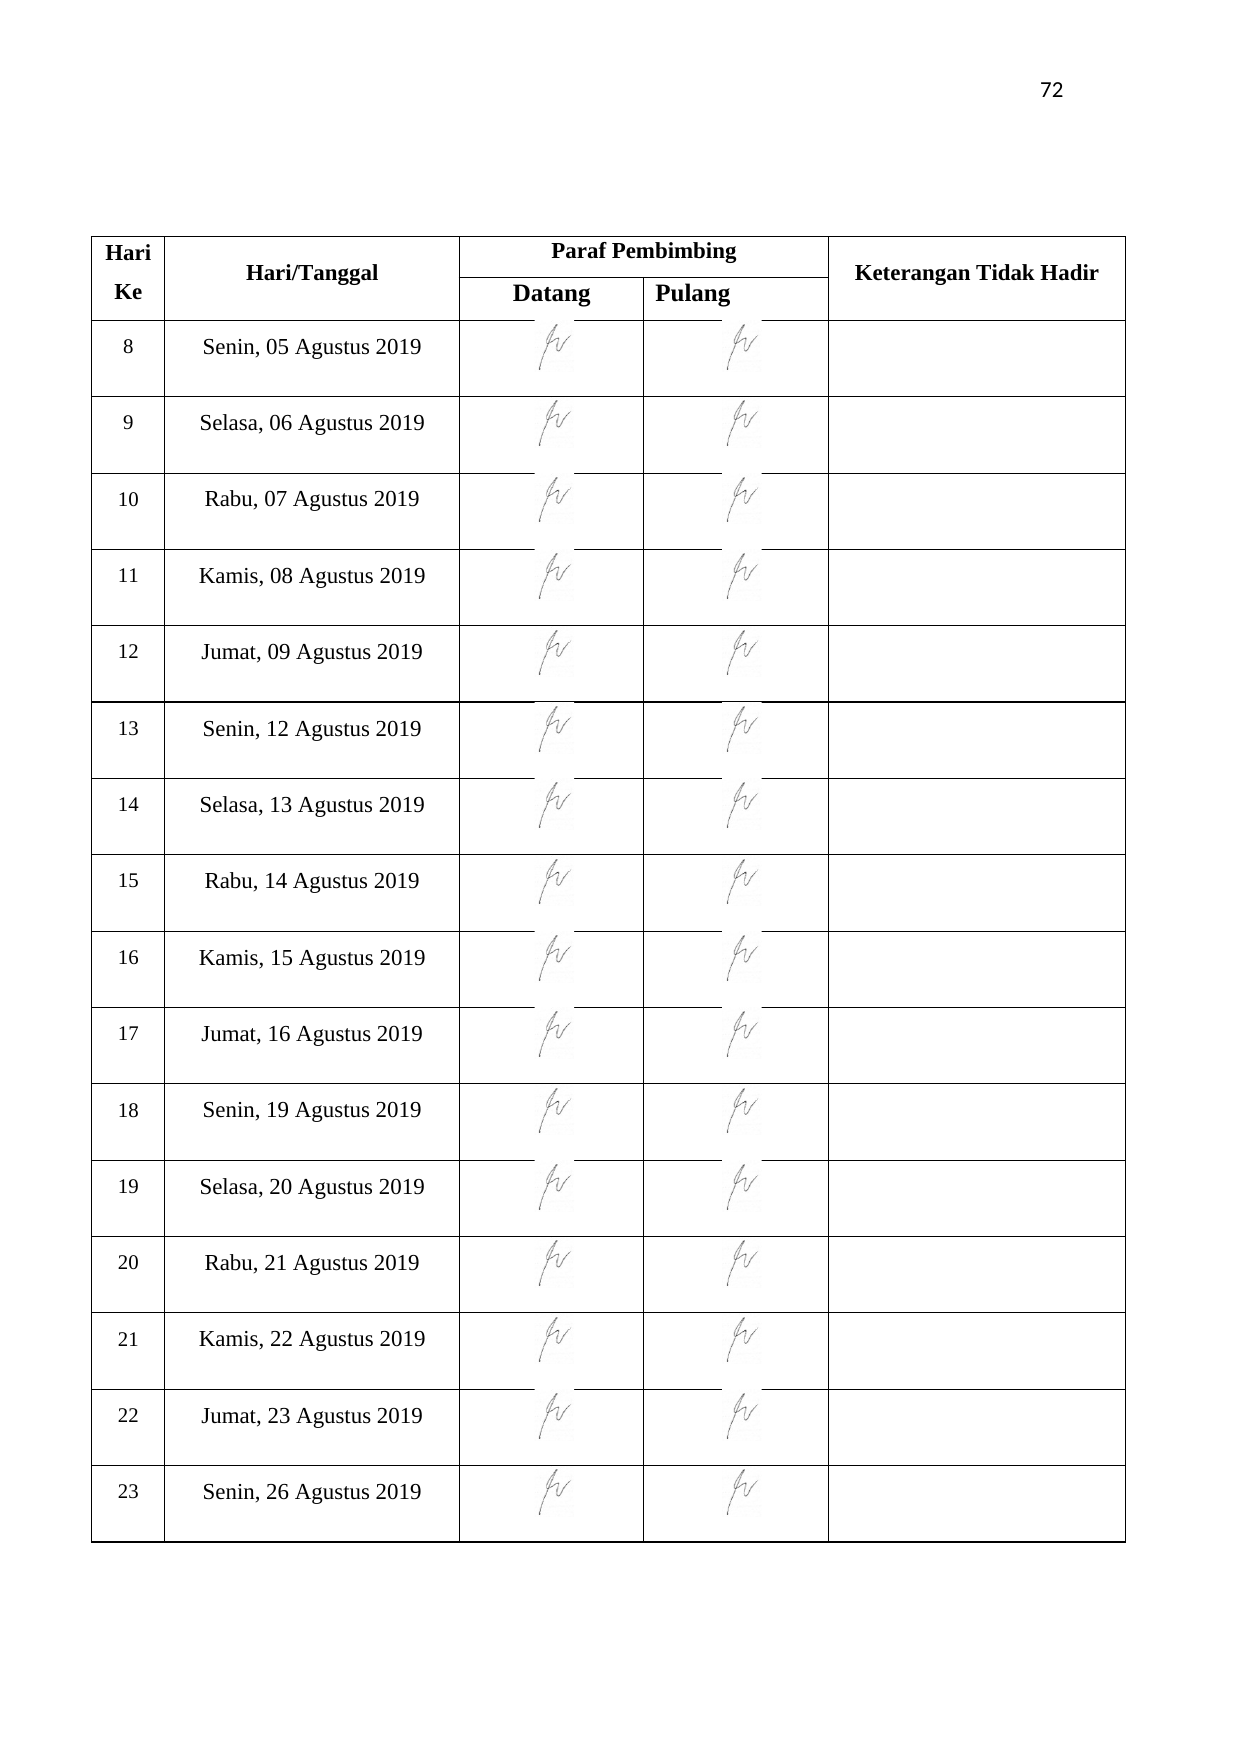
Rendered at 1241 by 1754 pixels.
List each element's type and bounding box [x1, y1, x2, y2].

picture [722, 778, 762, 830]
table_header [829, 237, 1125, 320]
picture [722, 473, 762, 524]
picture [534, 1084, 575, 1135]
picture [534, 778, 575, 830]
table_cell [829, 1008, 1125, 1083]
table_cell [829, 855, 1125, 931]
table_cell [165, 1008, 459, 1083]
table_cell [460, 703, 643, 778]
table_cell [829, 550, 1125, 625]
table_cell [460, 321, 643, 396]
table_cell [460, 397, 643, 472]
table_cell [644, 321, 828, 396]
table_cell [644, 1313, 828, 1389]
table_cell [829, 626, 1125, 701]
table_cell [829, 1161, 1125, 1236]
picture [722, 702, 762, 754]
picture [722, 1313, 762, 1364]
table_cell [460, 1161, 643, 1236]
picture [534, 320, 575, 372]
picture [534, 397, 575, 448]
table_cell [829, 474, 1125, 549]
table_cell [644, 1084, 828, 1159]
picture [722, 855, 762, 906]
picture [534, 626, 575, 677]
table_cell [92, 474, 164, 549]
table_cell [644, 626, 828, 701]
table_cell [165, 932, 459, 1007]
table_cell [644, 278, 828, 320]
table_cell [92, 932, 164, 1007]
picture [722, 1160, 762, 1212]
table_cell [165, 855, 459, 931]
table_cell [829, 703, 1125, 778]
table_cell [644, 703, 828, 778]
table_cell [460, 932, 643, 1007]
picture [722, 1237, 762, 1288]
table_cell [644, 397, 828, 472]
picture [722, 549, 762, 601]
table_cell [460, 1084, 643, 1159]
picture [722, 1084, 762, 1135]
picture [722, 1466, 762, 1517]
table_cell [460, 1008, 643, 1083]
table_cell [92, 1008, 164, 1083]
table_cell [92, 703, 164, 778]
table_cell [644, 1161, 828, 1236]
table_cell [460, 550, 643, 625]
picture [534, 549, 575, 601]
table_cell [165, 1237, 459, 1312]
picture [722, 1389, 762, 1441]
picture [722, 931, 762, 983]
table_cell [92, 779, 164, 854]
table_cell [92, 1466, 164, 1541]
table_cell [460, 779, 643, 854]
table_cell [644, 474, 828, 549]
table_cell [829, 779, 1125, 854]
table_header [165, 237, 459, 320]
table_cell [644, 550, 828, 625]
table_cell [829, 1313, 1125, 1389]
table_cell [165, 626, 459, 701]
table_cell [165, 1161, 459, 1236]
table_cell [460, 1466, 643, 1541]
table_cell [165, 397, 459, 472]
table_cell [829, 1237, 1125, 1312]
picture [722, 1007, 762, 1059]
picture [534, 1466, 575, 1517]
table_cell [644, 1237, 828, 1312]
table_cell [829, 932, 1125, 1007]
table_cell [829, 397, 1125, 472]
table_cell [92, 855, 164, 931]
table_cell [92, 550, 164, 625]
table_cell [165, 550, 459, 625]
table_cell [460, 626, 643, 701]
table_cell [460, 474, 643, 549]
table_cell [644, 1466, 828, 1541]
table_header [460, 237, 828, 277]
picture [534, 1160, 575, 1212]
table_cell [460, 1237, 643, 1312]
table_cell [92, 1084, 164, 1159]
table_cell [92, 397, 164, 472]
picture [534, 931, 575, 983]
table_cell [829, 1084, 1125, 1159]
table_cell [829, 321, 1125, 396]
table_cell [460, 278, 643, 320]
picture [534, 702, 575, 754]
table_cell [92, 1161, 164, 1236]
picture [722, 397, 762, 448]
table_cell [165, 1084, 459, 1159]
picture [534, 473, 575, 524]
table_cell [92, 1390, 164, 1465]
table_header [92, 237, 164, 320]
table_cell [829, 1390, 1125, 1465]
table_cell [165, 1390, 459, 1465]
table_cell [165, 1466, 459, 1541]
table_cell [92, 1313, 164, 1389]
picture [722, 626, 762, 677]
picture [534, 1313, 575, 1364]
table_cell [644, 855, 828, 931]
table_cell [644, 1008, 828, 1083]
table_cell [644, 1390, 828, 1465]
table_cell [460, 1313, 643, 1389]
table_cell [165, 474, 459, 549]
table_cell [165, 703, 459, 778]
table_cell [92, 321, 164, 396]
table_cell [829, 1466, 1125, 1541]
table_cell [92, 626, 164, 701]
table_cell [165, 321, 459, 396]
picture [534, 1007, 575, 1059]
picture [534, 1389, 575, 1441]
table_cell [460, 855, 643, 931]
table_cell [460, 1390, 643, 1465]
picture [534, 855, 575, 906]
picture [722, 320, 762, 372]
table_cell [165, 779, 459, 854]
picture [534, 1237, 575, 1288]
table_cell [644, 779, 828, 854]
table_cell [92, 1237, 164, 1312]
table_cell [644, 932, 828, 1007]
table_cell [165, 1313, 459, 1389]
